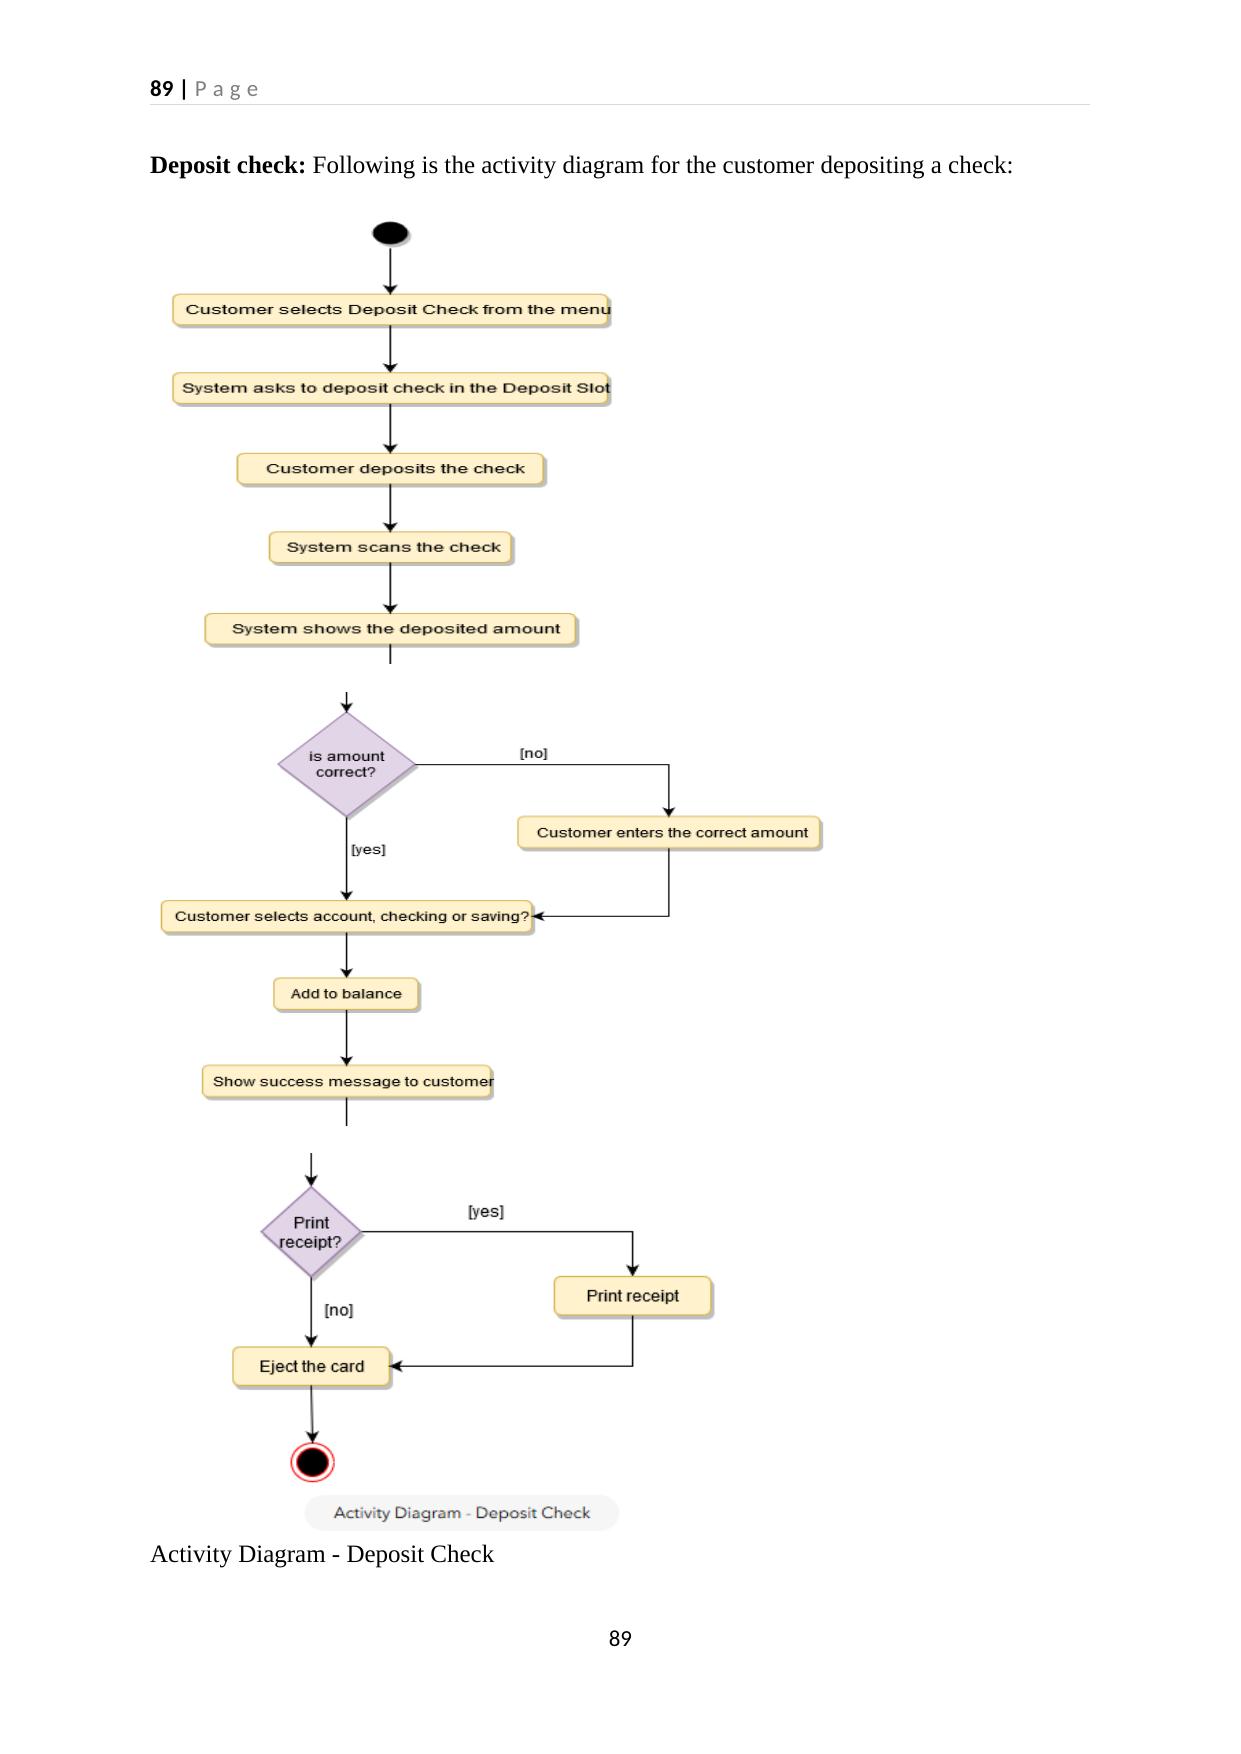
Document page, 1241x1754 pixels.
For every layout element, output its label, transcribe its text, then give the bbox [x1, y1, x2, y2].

text Activity Diagram - Deposit Check [150, 1539, 1090, 1568]
picture [150, 692, 837, 1126]
picture [150, 1153, 725, 1540]
text Deposit check: Following is the activity diagram for the customer depositing a check: [150, 150, 1090, 179]
picture [150, 207, 636, 664]
